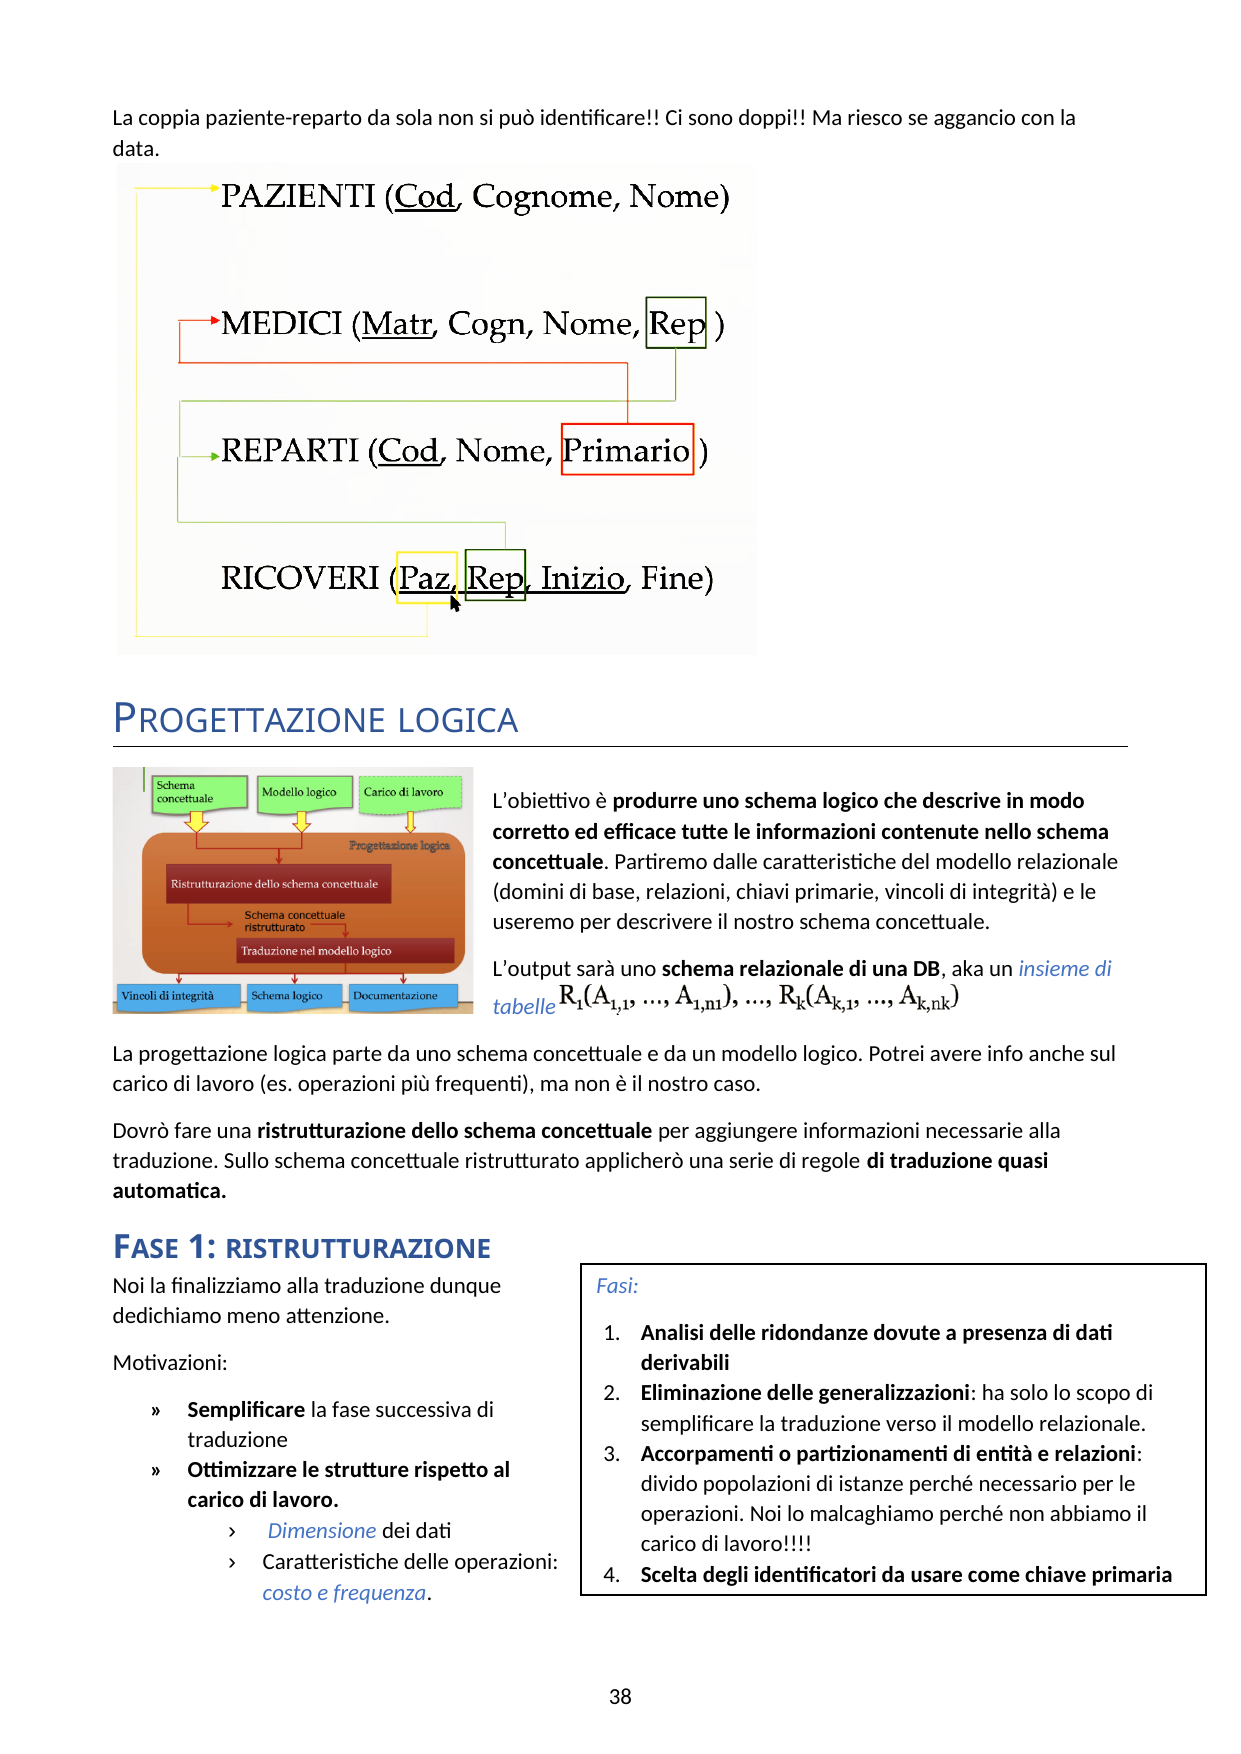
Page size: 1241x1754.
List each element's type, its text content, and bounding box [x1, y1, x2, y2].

text Motivazioni: [112, 1348, 580, 1376]
text L’output sarà uno schema relazionale di una DB, aka un insieme di tabelle [112, 954, 1128, 1020]
list Fase 1: ristrutturazione Noi la finalizziamo alla traduzione dunque dedichiamo meno attenzione. [112, 1223, 1128, 1329]
picture [555, 984, 963, 1015]
text La progettazione logica parte da uno schema concettuale e da un modello logico. Potrei avere info anche sul carico di lavoro (es. operazioni più frequenti), ma non è il nostro caso. [112, 1039, 1128, 1097]
subtitle Progettazione logica [112, 688, 1128, 747]
list Caratteristiche delle operazioni: costo e frequenza. [225, 1547, 1128, 1607]
text L’obiettivo è produrre uno schema logico che descrive in modo corretto ed efficace tutte le informazioni contenute nello schema concettuale. Partiremo dalle caratteristiche del modello relazionale (domini di base, relazioni, chiavi primarie, vincoli di integrità) e le useremo per descrivere il nostro schema concettuale. [112, 752, 1128, 936]
text Dovrò fare una ristrutturazione dello schema concettuale per aggiungere informazioni necessarie alla traduzione. Sullo schema concettuale ristrutturato applicherò una serie di regole di traduzione quasi automatica. [112, 1116, 1128, 1204]
list Ottimizzare le strutture rispetto al carico di lavoro. [150, 1455, 580, 1513]
picture [117, 163, 757, 655]
picture [112, 767, 474, 1014]
list Dimensione dei dati [225, 1516, 580, 1545]
list Semplificare la fase successiva di traduzione [150, 1395, 580, 1453]
